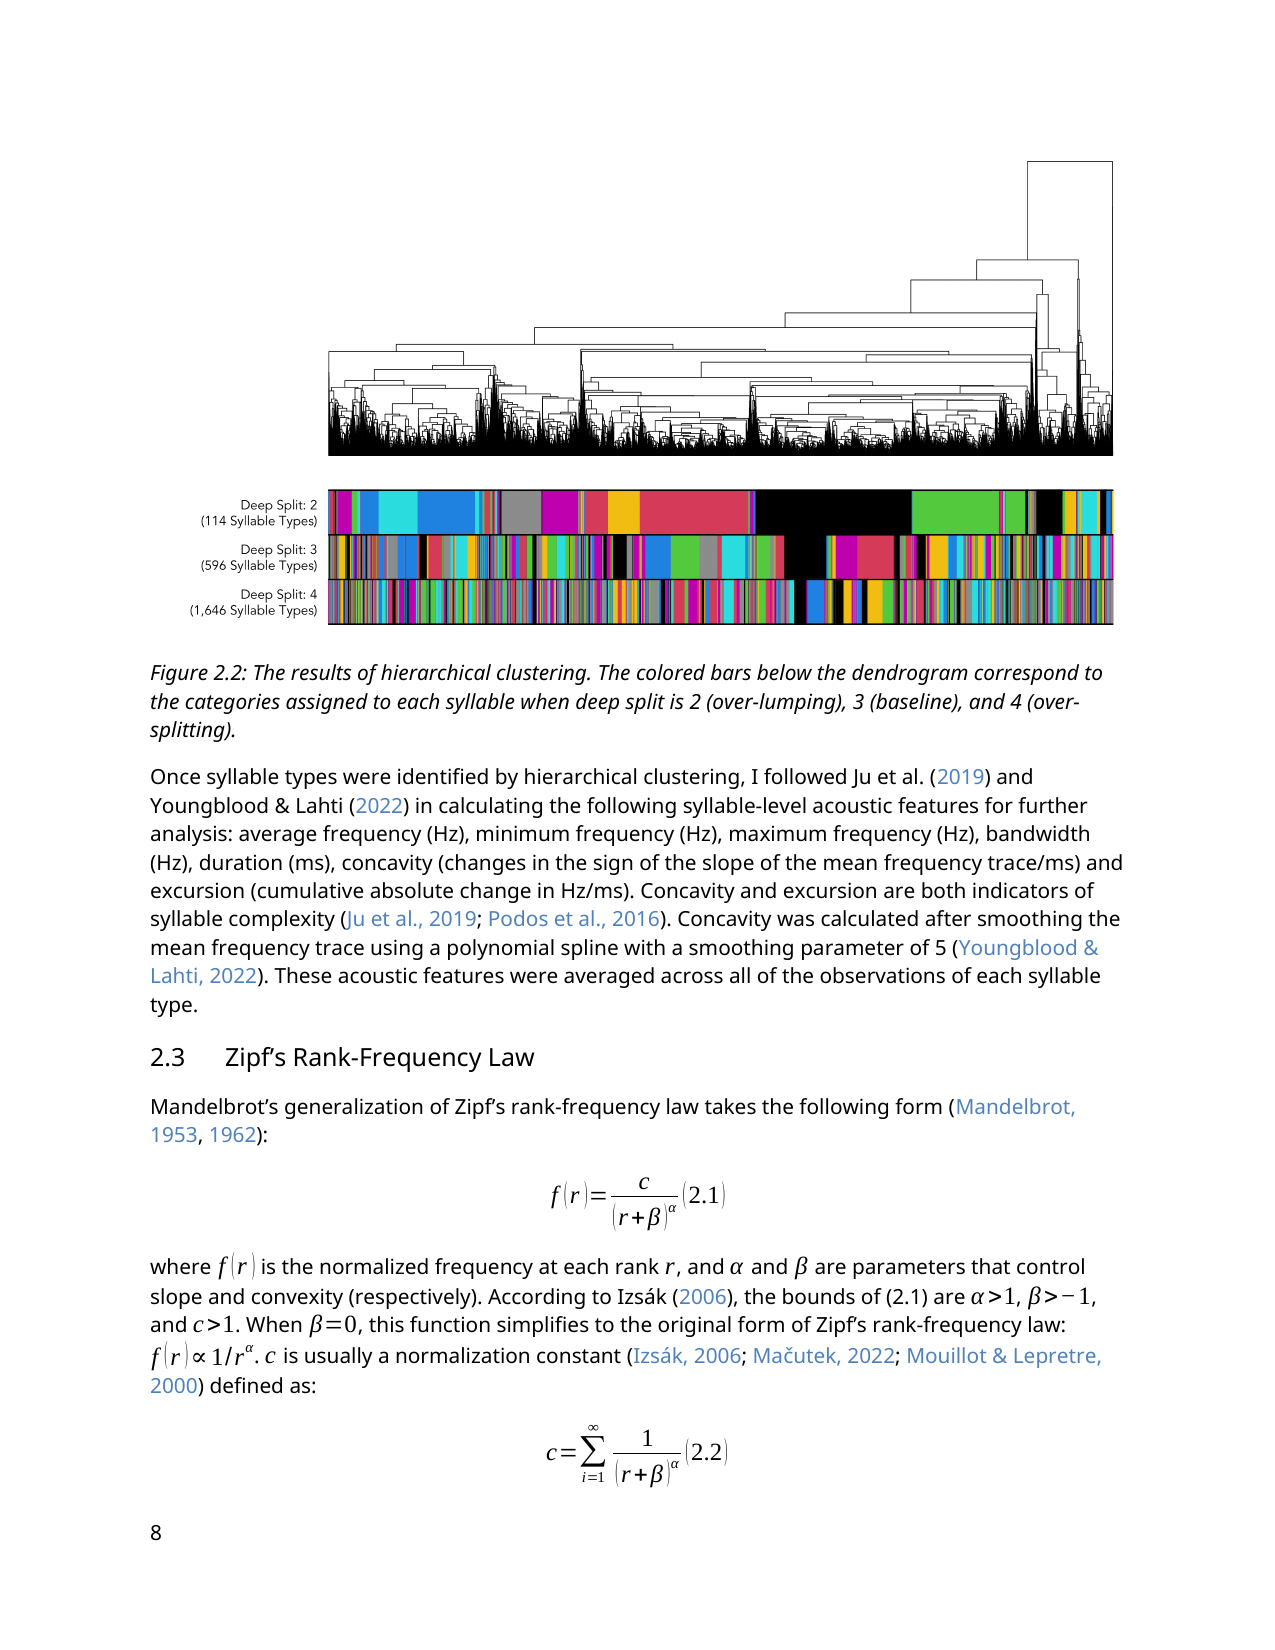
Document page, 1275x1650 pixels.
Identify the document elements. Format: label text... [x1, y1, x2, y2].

subtitle 2.3 Zipf’s Rank-Frequency Law [150, 1039, 1125, 1073]
text Once syllable types were identified by hierarchical clustering, I followed Ju et al. (2019) and Youngblood & Lahti (2022) in calculating the following syllable-level acoustic features for further analysis: average frequency (Hz), minimum frequency (Hz), maximum frequency (Hz), bandwidth (Hz), duration (ms), concavity (changes in the sign of the slope of the mean frequency trace/ms) and excursion (cumulative absolute change in Hz/ms). Concavity and excursion are both indicators of syllable complexity (Ju et al., 2019; Podos et al., 2016). Concavity was calculated after smoothing the mean frequency trace using a polynomial spline with a smoothing parameter of 5 (Youngblood & Lahti, 2022). These acoustic features were averaged across all of the observations of each syllable type. [150, 762, 1125, 1018]
picture [168, 150, 1144, 638]
text where is the normalized frequency at each rank , and and are parameters that control slope and convexity (respectively). According to Izsák (2006), the bounds of (2.1) are , , and . When , this function simplifies to the original form of Zipf’s rank-frequency law: . is usually a normalization constant (Izsák, 2006; Mačutek, 2022; Mouillot & Lepretre, 2000) defined as: [150, 1251, 1125, 1400]
text Mandelbrot’s generalization of Zipf’s rank-frequency law takes the following form (Mandelbrot, 1953, 1962): [150, 1092, 1125, 1149]
text Figure 2.2: The results of hierarchical clustering. The colored bars below the dendrogram correspond to the categories assigned to each syllable when deep split is 2 (over-lumping), 3 (baseline), and 4 (over-splitting). [150, 658, 1125, 744]
